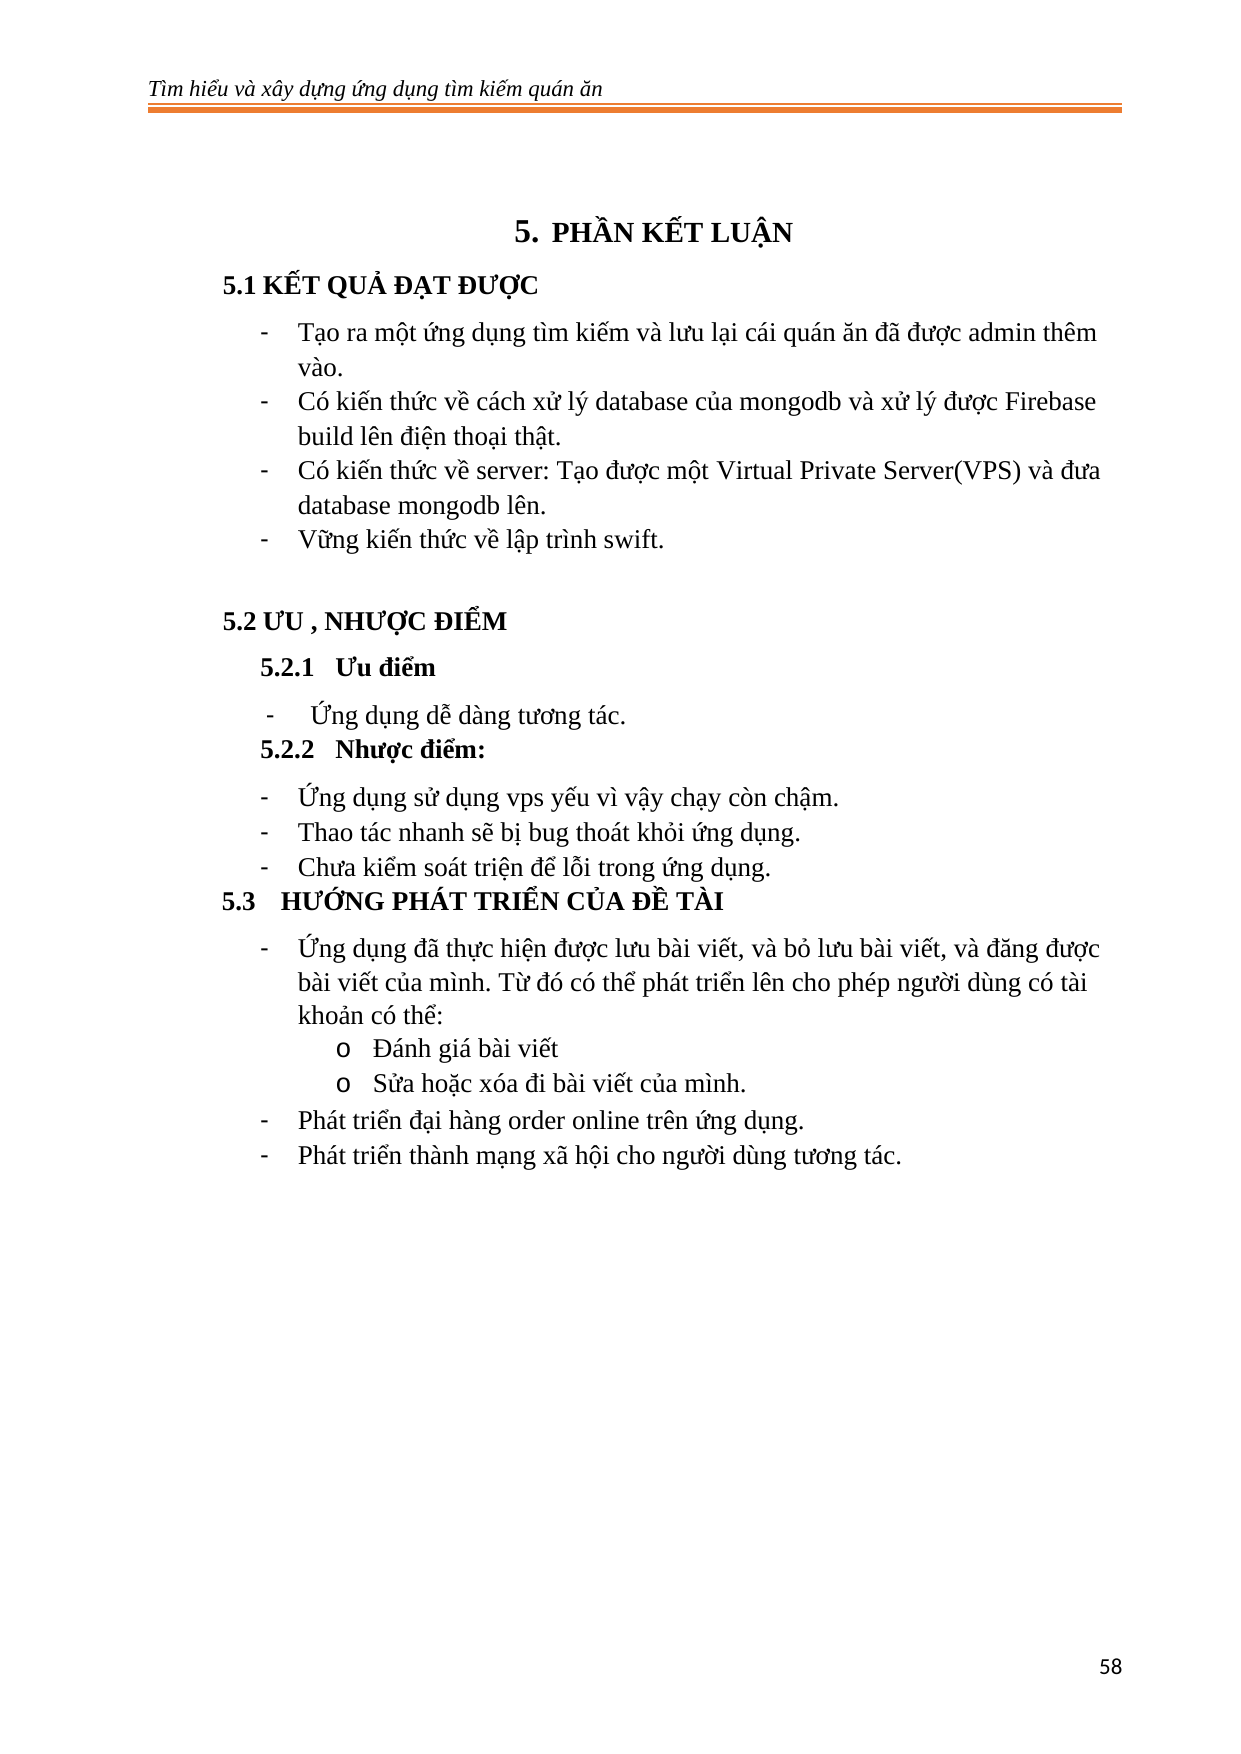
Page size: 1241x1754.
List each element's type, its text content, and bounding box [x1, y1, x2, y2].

list Phát triển đại hàng order online trên ứng dụng. [260, 1103, 1122, 1136]
list Vững kiến thức về lập trình swift. [260, 522, 1122, 556]
list Nhược điểm: [260, 733, 1122, 764]
list Ứng dụng dễ dàng tương tác. [266, 698, 1122, 731]
list Thao tác nhanh sẽ bị bug thoát khỏi ứng dụng. [260, 815, 1122, 848]
list PHẦN KẾT LUẬN [185, 211, 1122, 250]
list Ưu điểm [260, 651, 1122, 683]
list Sửa hoặc xóa đi bài viết của mình. [335, 1067, 1122, 1101]
list KẾT QUẢ ĐẠT ĐƯỢC [223, 269, 1122, 300]
list Có kiến thức về server: Tạo được một Virtual Private Server(VPS) và đưa database mongodb lên. [260, 453, 1122, 520]
list Có kiến thức về cách xử lý database của mongodb và xử lý được Firebase build lên điện thoại thật. [260, 384, 1122, 451]
list Ứng dụng đã thực hiện được lưu bài viết, và bỏ lưu bài viết, và đăng được bài viết của mình. Từ đó có thể phát triển lên cho phép người dùng có tài khoản có thể: [260, 931, 1122, 1030]
list Ứng dụng sử dụng vps yếu vì vậy chạy còn chậm. [260, 780, 1122, 813]
list Chưa kiểm soát triện để lỗi trong ứng dụng. [260, 850, 1122, 883]
list Tạo ra một ứng dụng tìm kiếm và lưu lại cái quán ăn đã được admin thêm vào. [260, 316, 1122, 382]
list HƯỚNG PHÁT TRIỂN CỦA ĐỀ TÀI [222, 885, 1122, 916]
list Phát triển thành mạng xã hội cho người dùng tương tác. [260, 1138, 1122, 1171]
list Đánh giá bài viết [335, 1032, 1122, 1066]
list ƯU , NHƯỢC ĐIỂM [223, 605, 1122, 636]
